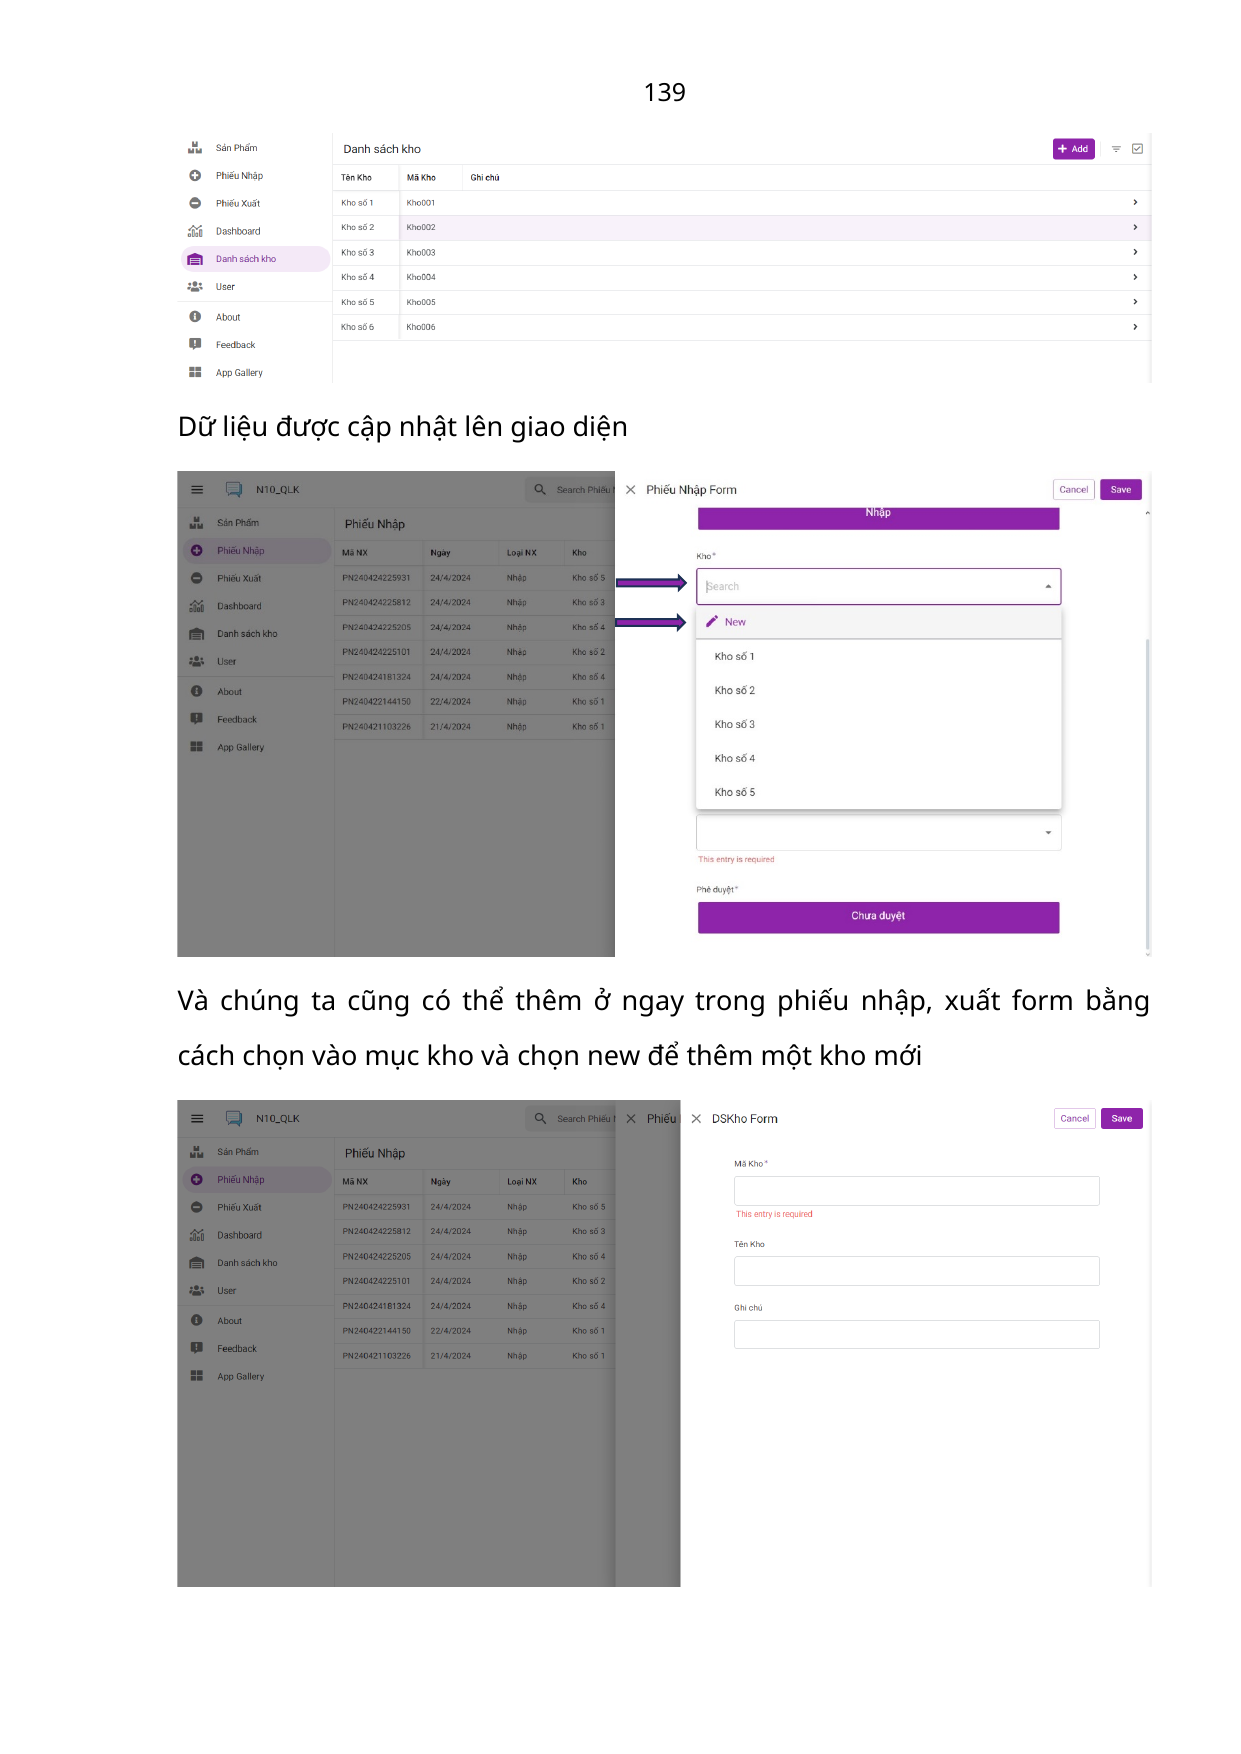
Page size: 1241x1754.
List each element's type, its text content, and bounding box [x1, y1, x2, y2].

text Dữ liệu được cập nhật lên giao diện [177, 408, 1152, 444]
picture [177, 1100, 1152, 1587]
picture [177, 471, 1152, 957]
text Và chúng ta cũng có thể thêm ở ngay trong phiếu nhập, xuất form bằng cách chọn vào mục kho và chọn new để thêm một kho mới [177, 981, 1152, 1074]
picture [177, 133, 1152, 383]
